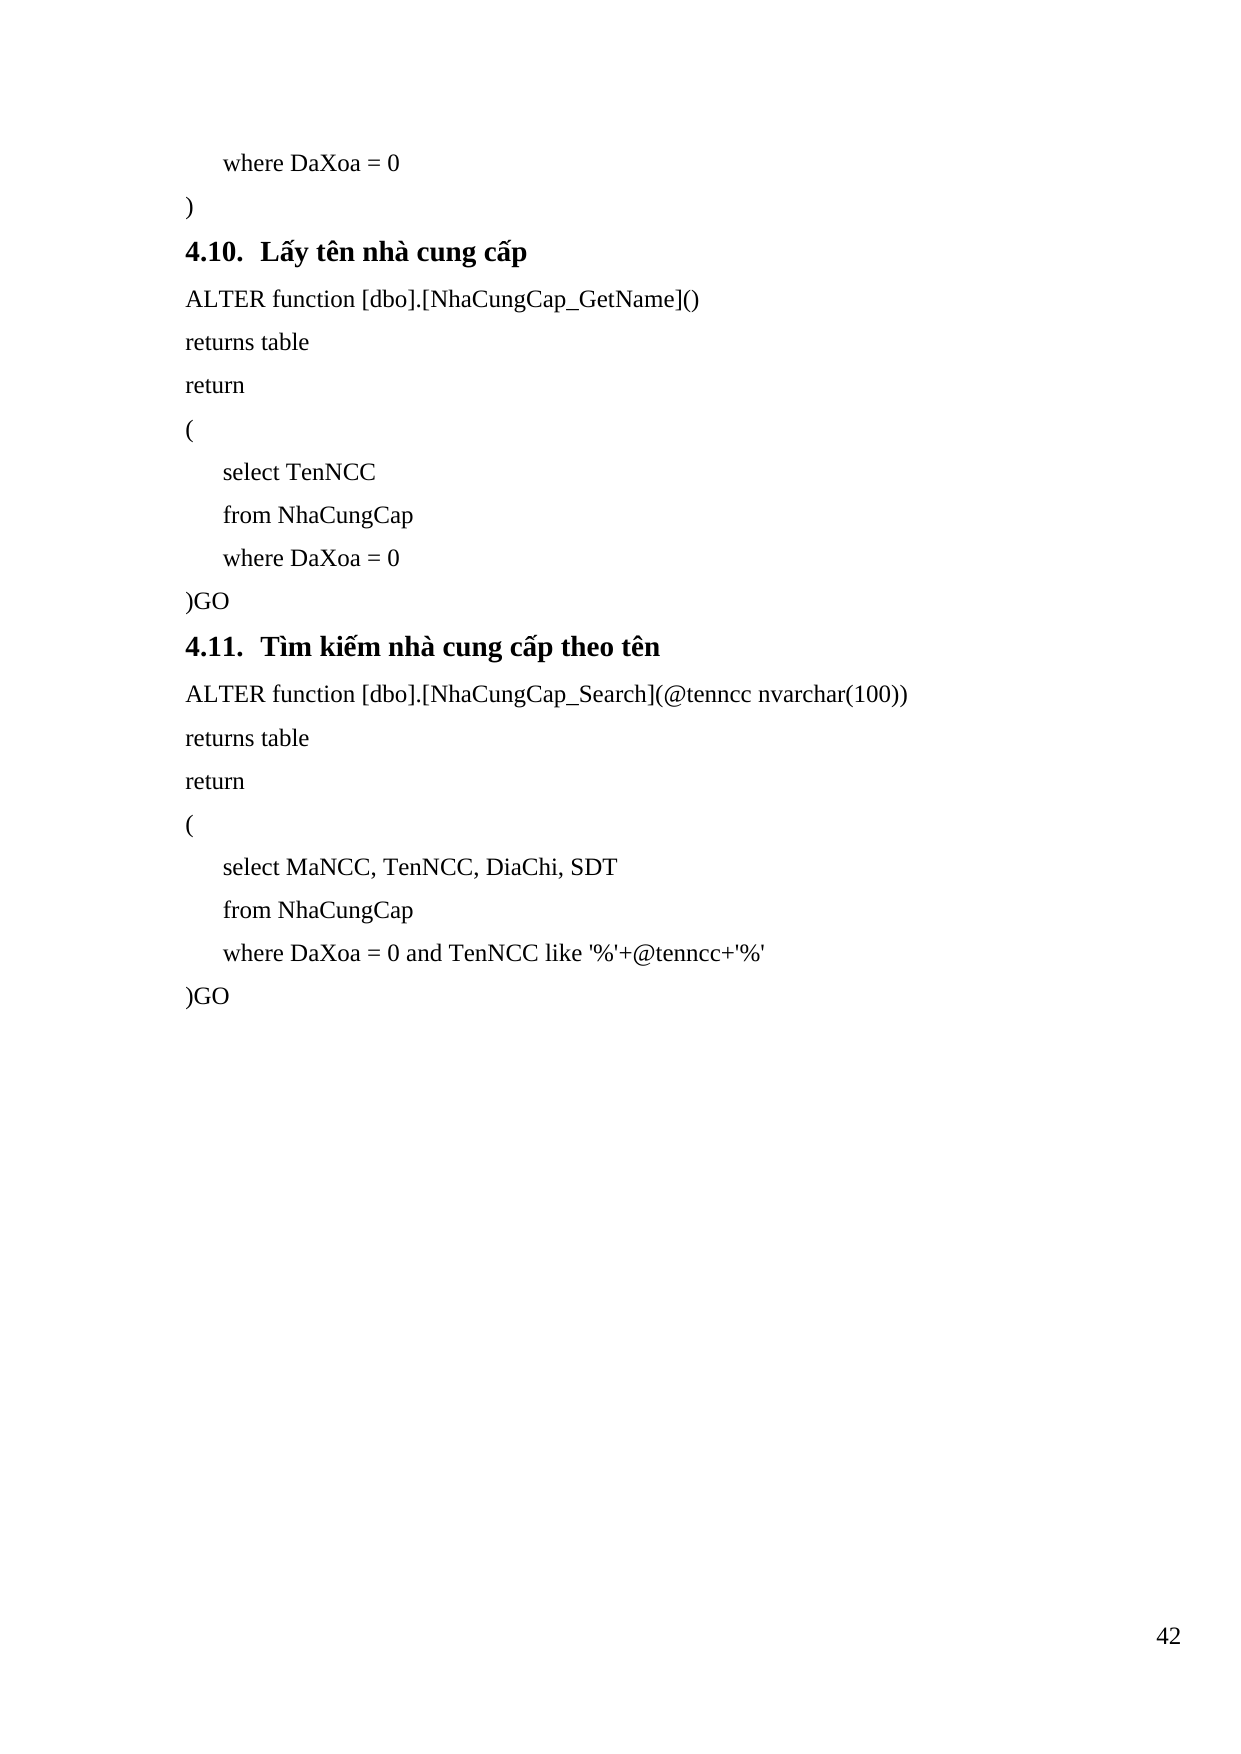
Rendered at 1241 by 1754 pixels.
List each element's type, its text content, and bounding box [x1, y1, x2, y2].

text where DaXoa = 0 and TenNCC like '%'+@tenncc+'%' [185, 938, 1181, 967]
subtitle Tìm kiếm nhà cung cấp theo tên [185, 629, 1181, 663]
text ALTER function [dbo].[NhaCungCap_GetName]() [185, 284, 1181, 313]
text from NhaCungCap [185, 500, 1181, 529]
text where DaXoa = 0 [185, 543, 1181, 572]
text from NhaCungCap [185, 895, 1181, 924]
text select TenNCC [185, 457, 1181, 486]
text ) [185, 191, 1181, 219]
text )GO [185, 586, 1181, 615]
text return [185, 371, 1181, 399]
text select MaNCC, TenNCC, DiaChi, SDT [185, 852, 1181, 881]
text )GO [185, 981, 1181, 1010]
text returns table [185, 327, 1181, 356]
text returns table [185, 723, 1181, 751]
subtitle Lấy tên nhà cung cấp [185, 234, 1181, 267]
text ( [185, 414, 1181, 442]
text ALTER function [dbo].[NhaCungCap_Search](@tenncc nvarchar(100)) [185, 679, 1181, 708]
text ( [185, 809, 1181, 838]
text where DaXoa = 0 [185, 148, 1181, 176]
text return [185, 766, 1181, 794]
